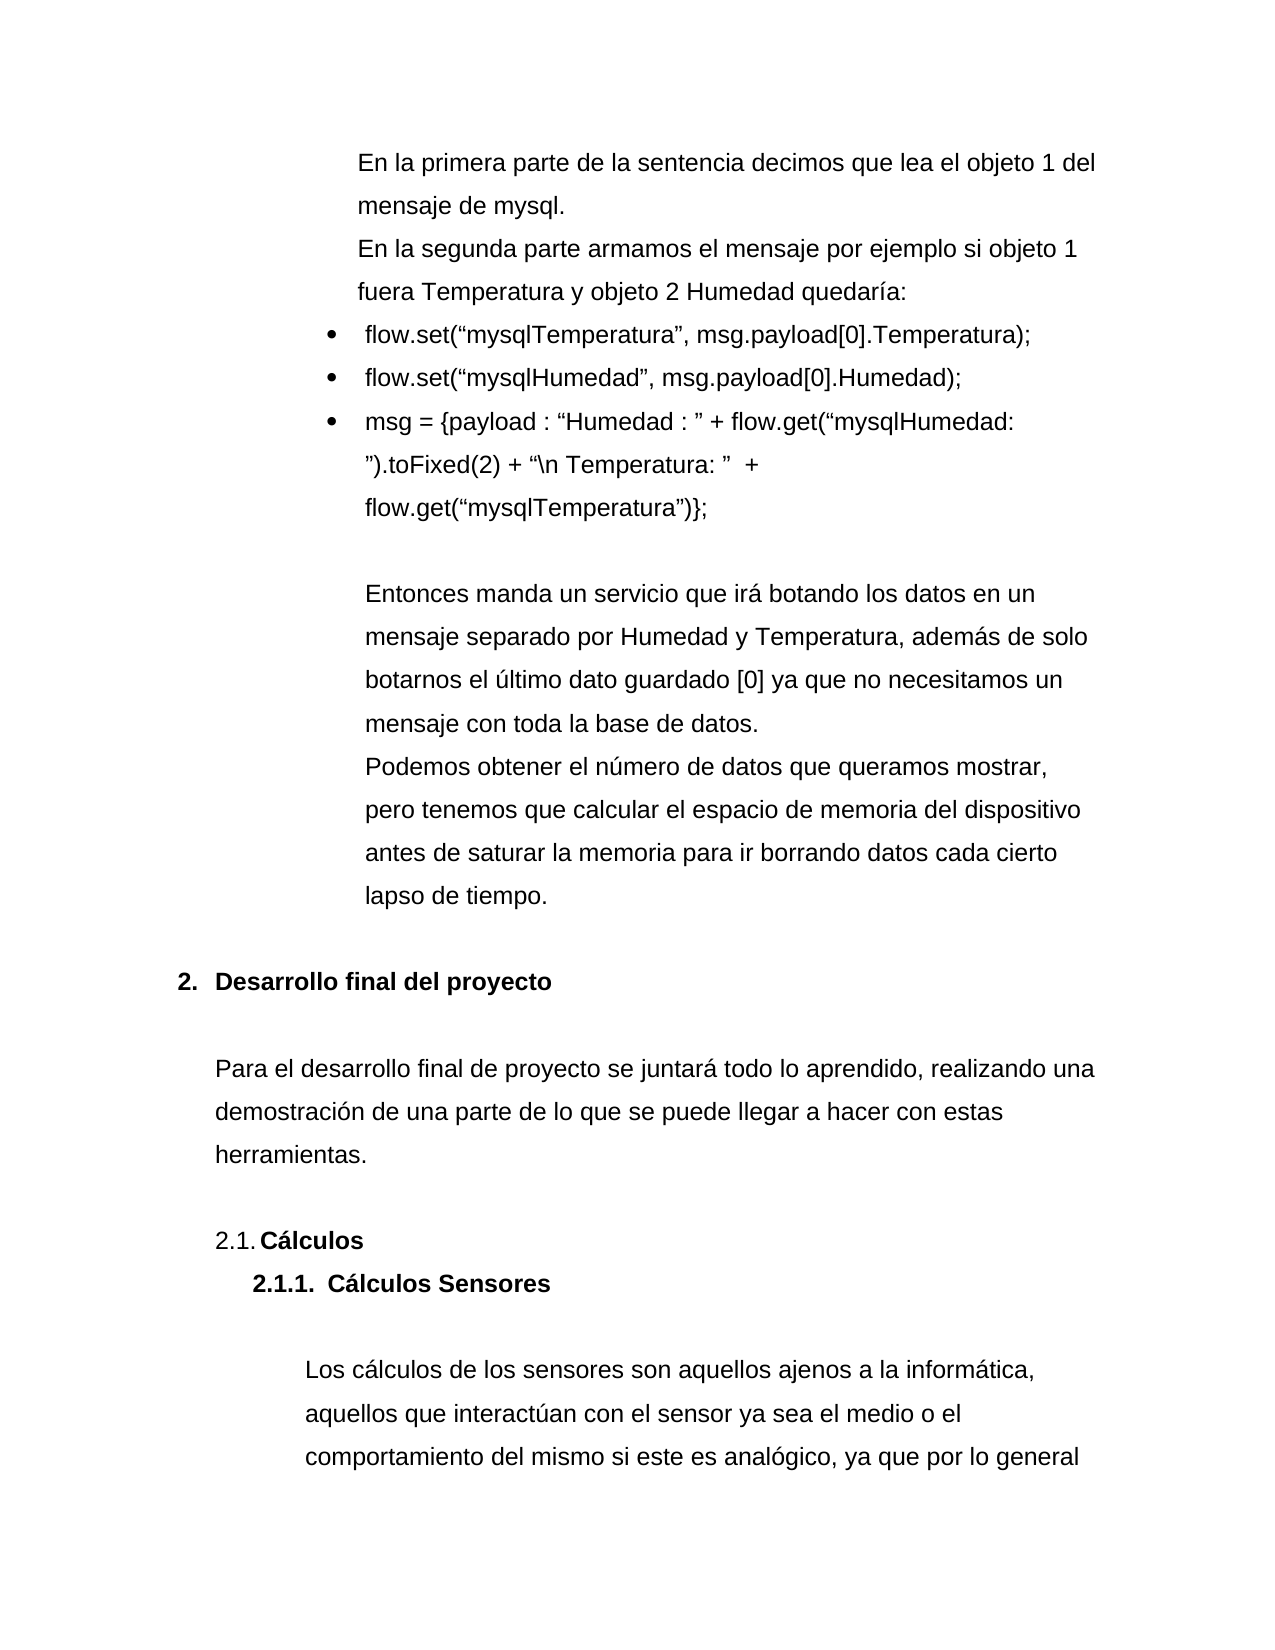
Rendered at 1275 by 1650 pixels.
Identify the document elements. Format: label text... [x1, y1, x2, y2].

text Podemos obtener el número de datos que queramos mostrar, pero tenemos que calcular el espacio de memoria del dispositivo antes de saturar la memoria para ir borrando datos cada cierto lapso de tiempo. [365, 752, 1098, 910]
text Para el desarrollo final de proyecto se juntará todo lo aprendido, realizando una demostración de una parte de lo que se puede llegar a hacer con estas herramientas. [215, 1053, 1098, 1168]
text En la segunda parte armamos el mensaje por ejemplo si objeto 1 fuera Temperatura y objeto 2 Humedad quedaría: [357, 234, 1098, 306]
text En la primera parte de la sentencia decimos que lea el objeto 1 del mensaje de mysql. [357, 148, 1098, 219]
list msg = {payload : “Humedad : ” + flow.get(“mysqlHumedad: ”).toFixed(2) + “\n Temperatura: ” + flow.get(“mysqlTemperatura”)}; [327, 407, 1098, 522]
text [305, 1355, 1098, 1470]
list flow.set(“mysqlHumedad”, msg.payload[0].Humedad); [327, 363, 1098, 392]
text Entonces manda un servicio que irá botando los datos en un mensaje separado por Humedad y Temperatura, además de solo botarnos el último dato guardado [0] ya que no necesitamos un mensaje con toda la base de datos. [365, 579, 1098, 737]
list Cálculos Sensores [252, 1269, 1098, 1298]
list Cálculos [215, 1226, 1098, 1255]
list flow.set(“mysqlTemperatura”, msg.payload[0].Temperatura); [327, 320, 1098, 349]
list Desarrollo final del proyecto [177, 967, 1098, 996]
